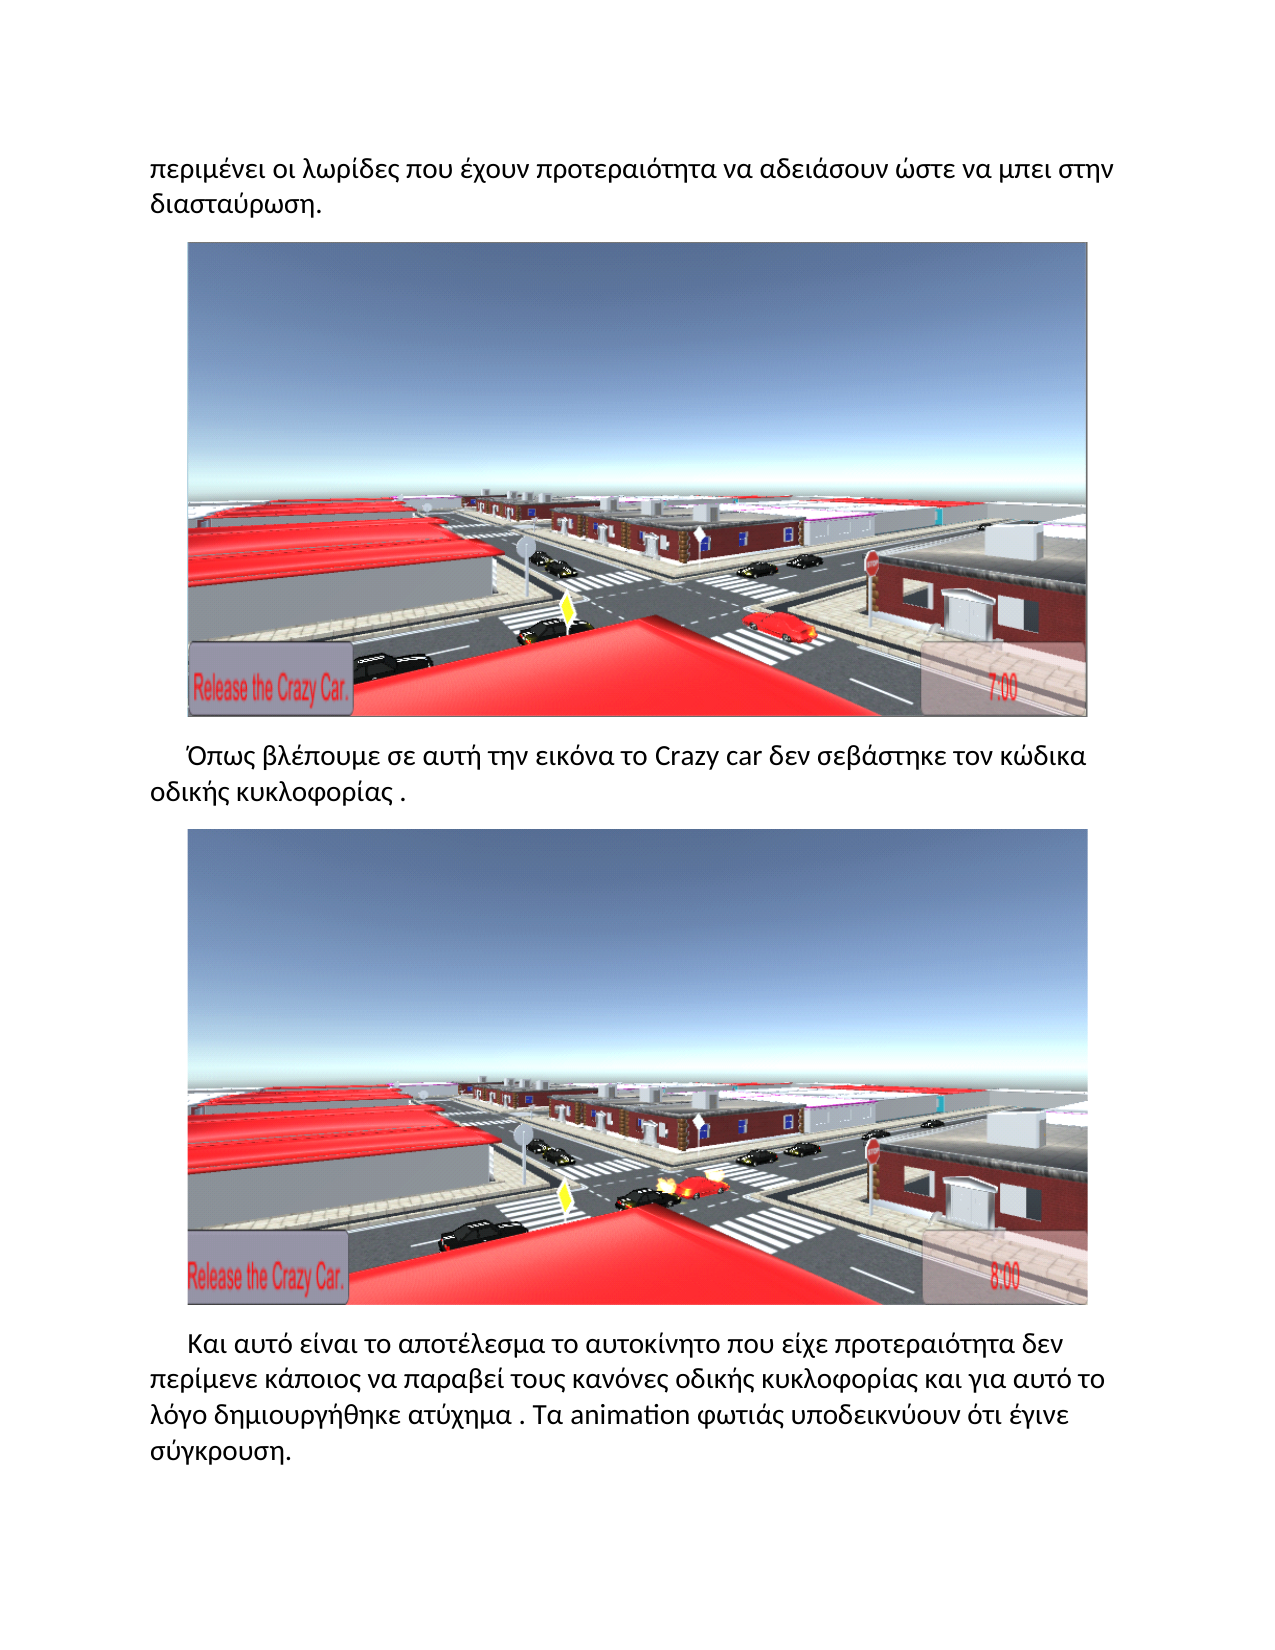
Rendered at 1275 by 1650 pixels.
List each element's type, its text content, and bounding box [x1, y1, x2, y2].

picture [187, 242, 1088, 717]
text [150, 150, 1125, 221]
text Όπως βλέπουμε σε αυτή την εικόνα το Crazy car δεν σεβάστηκε τον κώδικα οδικής κυκλοφορίας . [150, 737, 1125, 809]
text Και αυτό είναι το αποτέλεσμα το αυτοκίνητο που είχε προτεραιότητα δεν περίμενε κάποιος να παραβεί τους κανόνες οδικής κυκλοφορίας και για αυτό το λόγο δημιουργήθηκε ατύχημα . Τα animation φωτιάς υποδεικνύουν ότι έγινε σύγκρουση. [150, 1325, 1125, 1467]
picture [187, 829, 1088, 1305]
